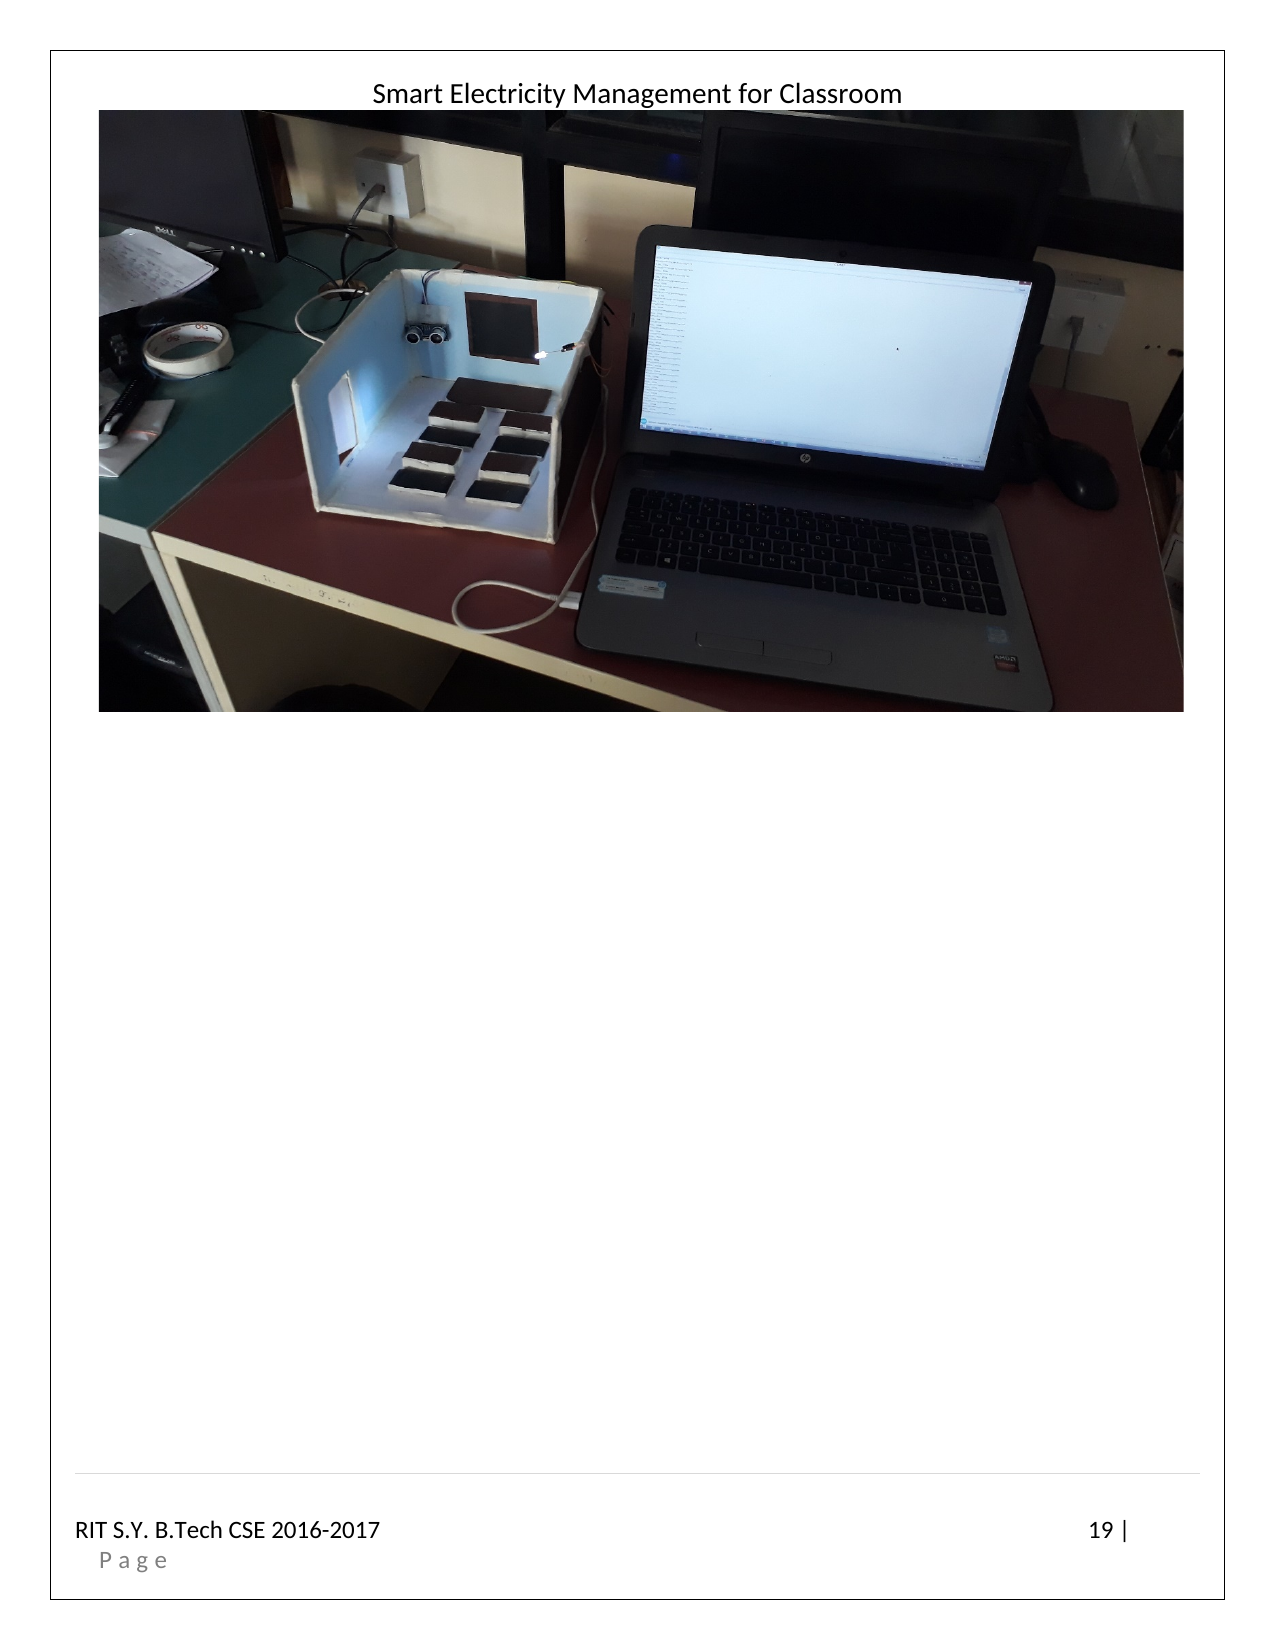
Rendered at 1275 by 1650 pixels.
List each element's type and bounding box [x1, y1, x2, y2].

picture [98, 110, 1184, 712]
